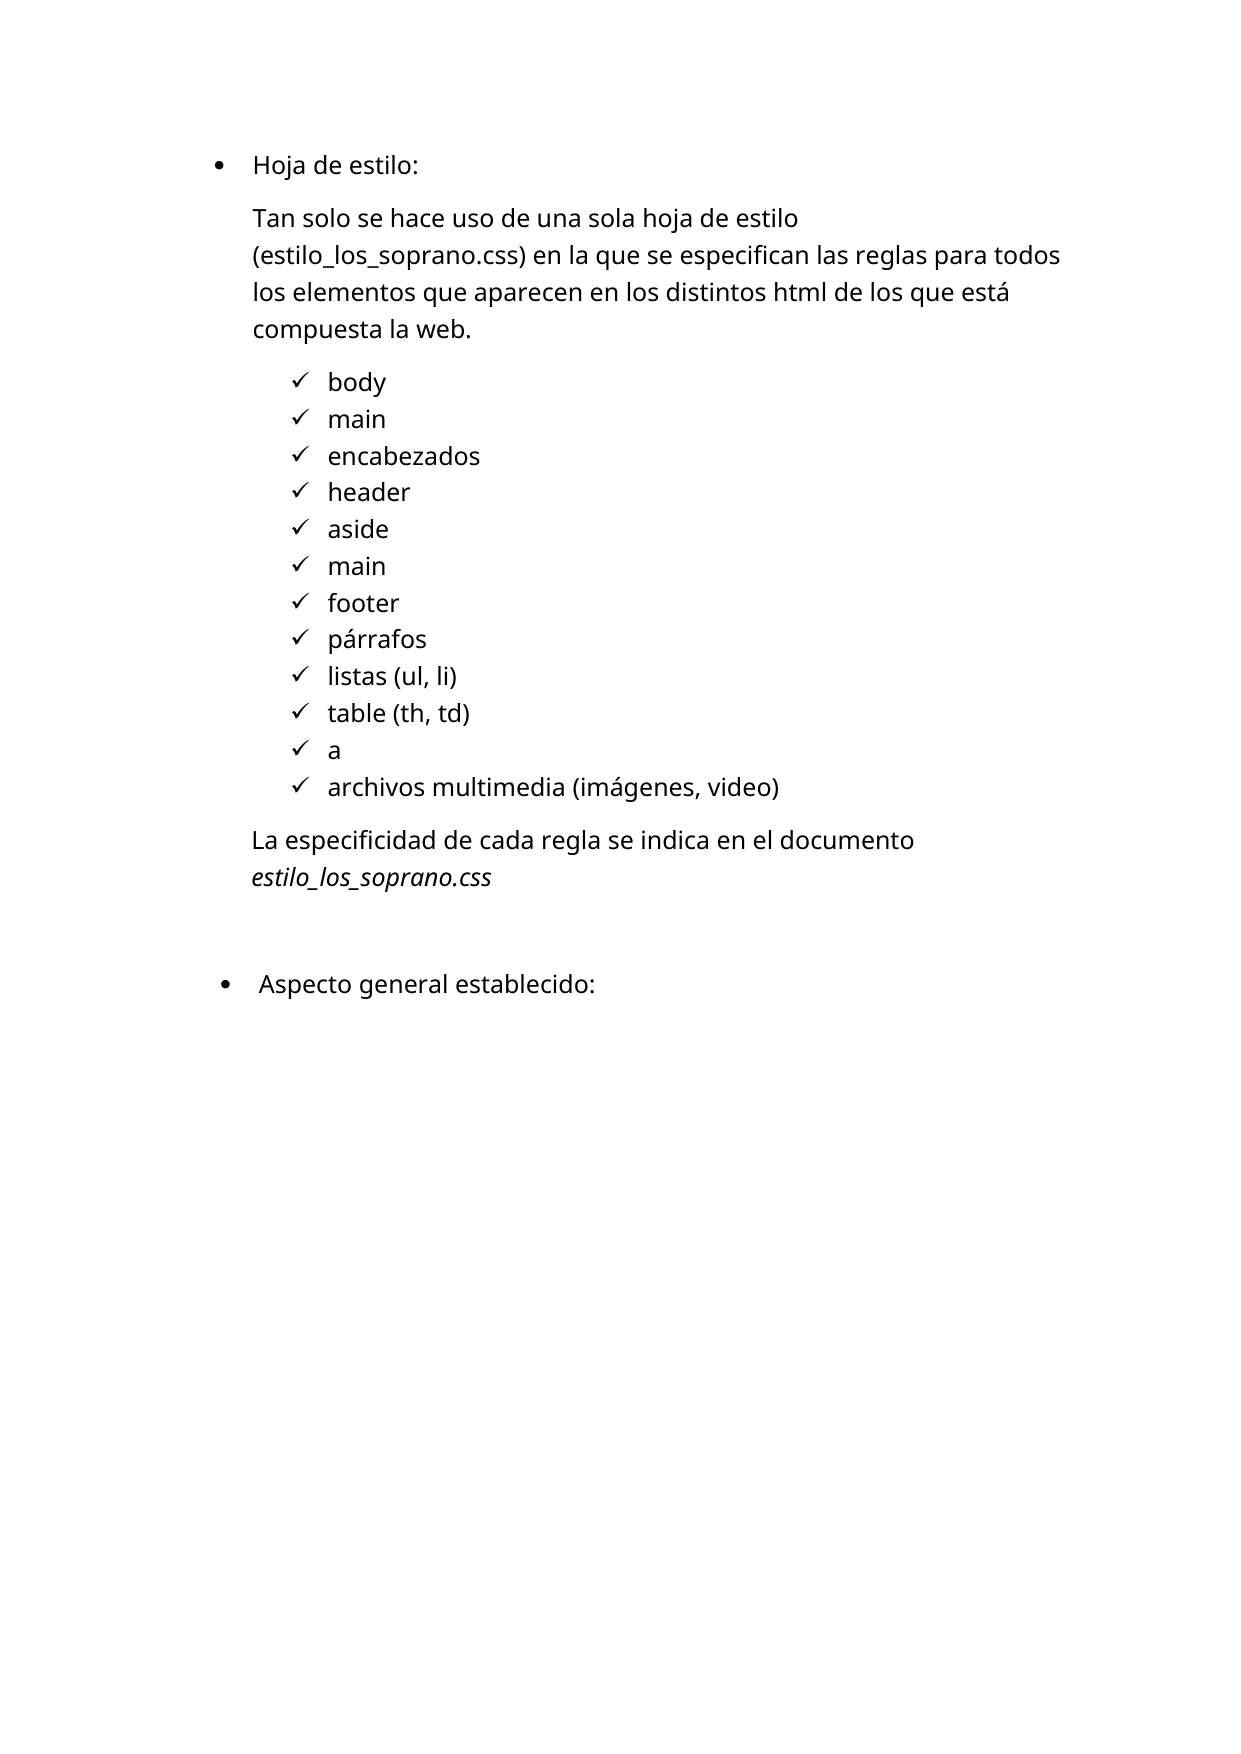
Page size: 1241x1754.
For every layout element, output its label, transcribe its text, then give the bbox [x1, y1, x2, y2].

list párrafos [290, 622, 1063, 656]
list listas (ul, li) [290, 659, 1063, 693]
list Hoja de estilo: [215, 148, 1063, 182]
list encabezados [290, 438, 1063, 472]
text Tan solo se hace uso de una sola hoja de estilo (estilo_los_soprano.css) en la que se especifican las reglas para todos los elementos que aparecen en los distintos html de los que está compuesta la web. [252, 201, 1063, 345]
list aside [290, 512, 1063, 546]
list a [290, 732, 1063, 767]
list header [290, 475, 1063, 509]
list archivos multimedia (imágenes, video) [290, 769, 1063, 803]
list main [290, 549, 1063, 583]
list body [290, 365, 1063, 399]
list Aspecto general establecido: [221, 966, 1063, 1000]
list main [290, 402, 1063, 436]
list footer [290, 585, 1063, 619]
list table (th, td) [290, 696, 1063, 730]
text La especificidad de cada regla se indica en el documento estilo_los_soprano.css [251, 823, 1063, 893]
